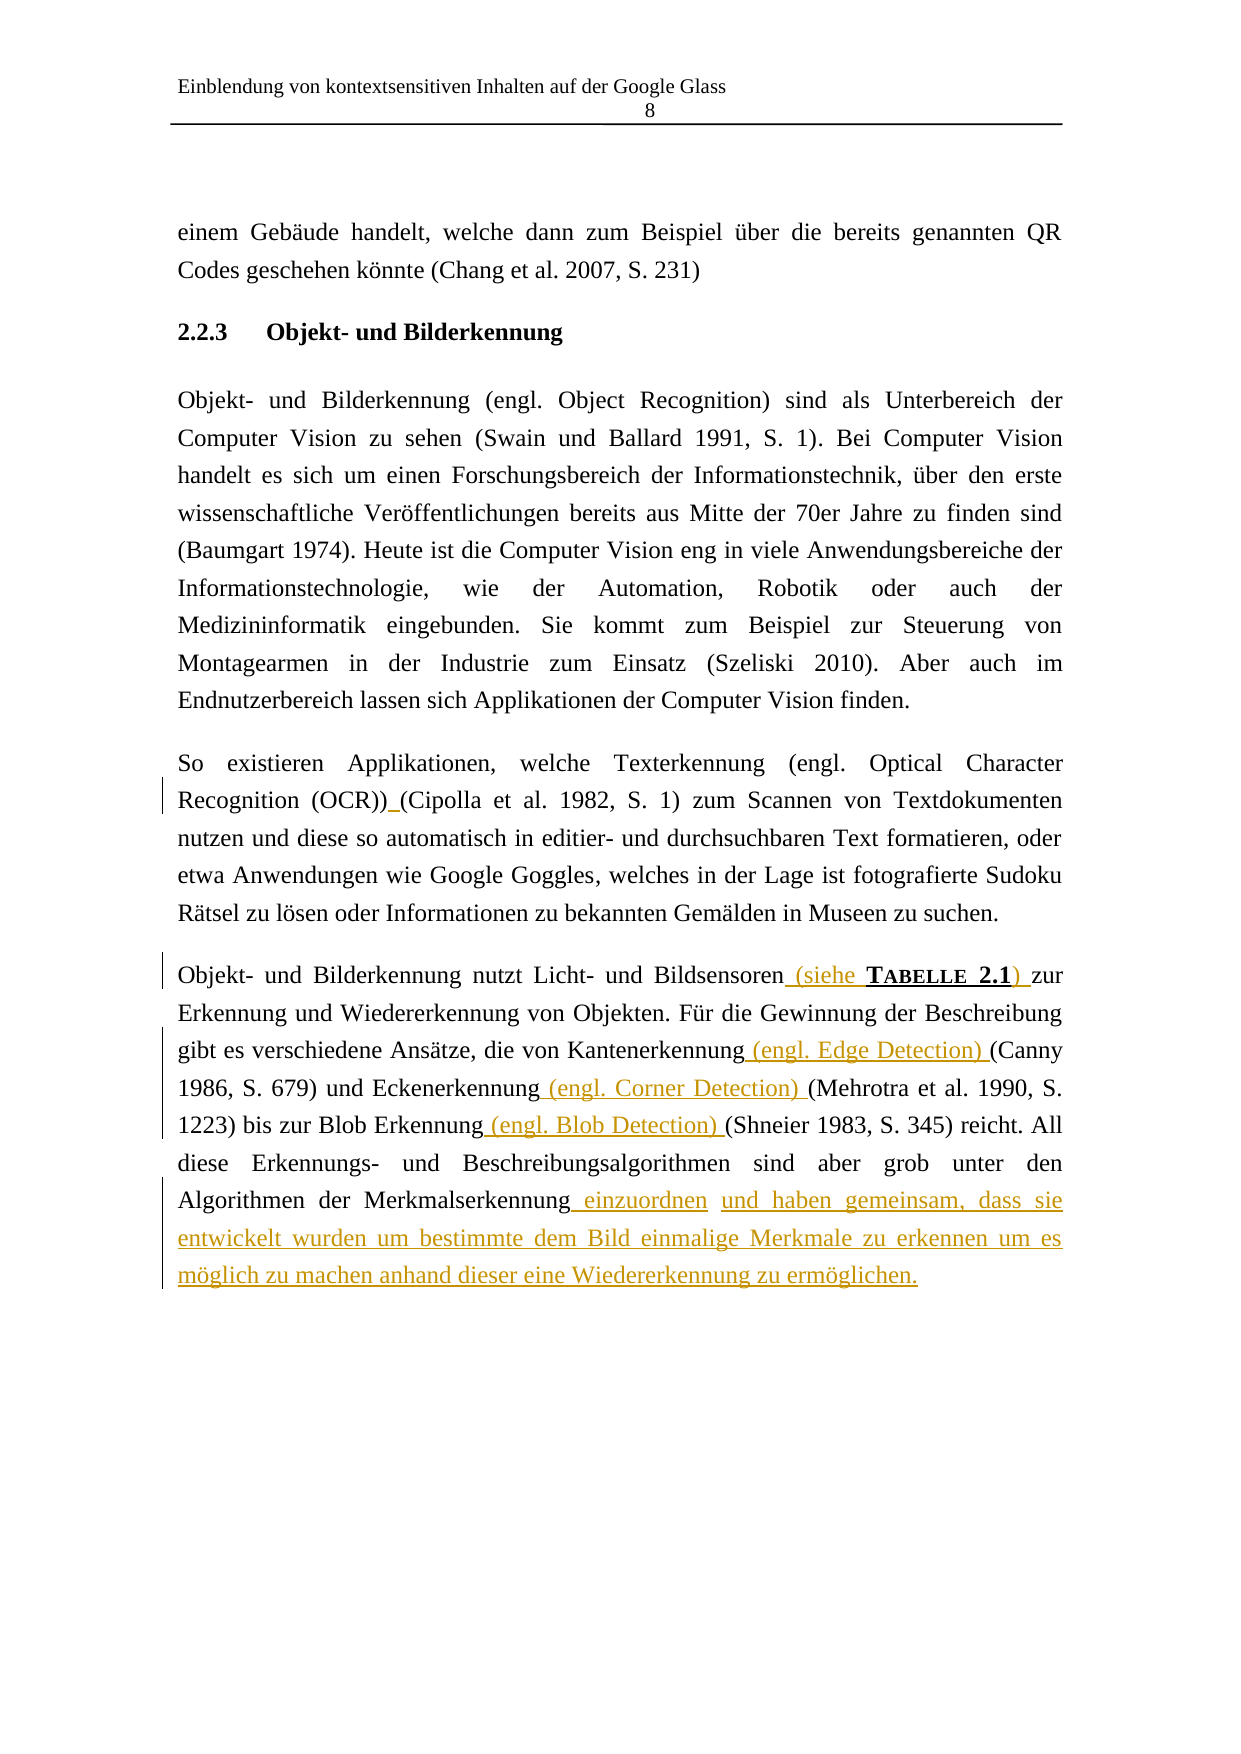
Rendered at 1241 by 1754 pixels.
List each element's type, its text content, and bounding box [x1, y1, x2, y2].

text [177, 208, 1063, 283]
subtitle Objekt- und Bilderkennung [177, 317, 1063, 346]
text Objekt- und Bilderkennung (engl. Object Recognition) sind als Unterbereich der Computer Vision zu sehen (Swain und Ballard 1991, S. 1). Bei Computer Vision handelt es sich um einen Forschungsbereich der Informationstechnik, über den erste wissenschaftliche Veröffentlichungen bereits aus Mitte der 70er Jahre zu finden sind (Baumgart 1974). Heute ist die Computer Vision eng in viele Anwendungsbereiche der Informationstechnologie, wie der Automation, Robotik oder auch der Medizininformatik eingebunden. Sie kommt zum Beispiel zur Steuerung von Montagearmen in der Industrie zum Einsatz (Szeliski 2010). Aber auch im Endnutzerbereich lassen sich Applikationen der Computer Vision finden. [177, 377, 1063, 714]
text Objekt- und Bilderkennung nutzt Licht- und BildsensorenTabelle 2.1zur Erkennung und Wiedererkennung von Objekten. Für die Gewinnung der Beschreibung gibt es verschiedene Ansätze, die von Kantenerkennung(Canny 1986, S. 679) und Eckenerkennung(Mehrotra et al. 1990, S. 1223) bis zur Blob Erkennung(Shneier 1983, S. 345) reicht. All diese Erkennungs- und Beschreibungsalgorithmen sind aber grob unter den Algorithmen der Merkmalserkennung [177, 1249, 1063, 1289]
text Objekt- und Bilderkennung nutzt Licht- und BildsensorenTabelle 2.1zur Erkennung und Wiedererkennung von Objekten. Für die Gewinnung der Beschreibung gibt es verschiedene Ansätze, die von Kantenerkennung(Canny 1986, S. 679) und Eckenerkennung(Mehrotra et al. 1990, S. 1223) bis zur Blob Erkennung(Shneier 1983, S. 345) reicht. All diese Erkennungs- und Beschreibungsalgorithmen sind aber grob unter den Algorithmen der Merkmalserkennung [177, 952, 1063, 1248]
text So existieren Applikationen, welche Texterkennung (engl. Optical Character Recognition (OCR))(Cipolla et al. 1982, S. 1) zum Scannen von Textdokumenten nutzen und diese so automatisch in editier- und durchsuchbaren Text formatieren, oder etwa Anwendungen wie Google Goggles, welches in der Lage ist fotografierte Sudoku Rätsel zu lösen oder Informationen zu bekannten Gemälden in Museen zu suchen. [177, 739, 1063, 927]
